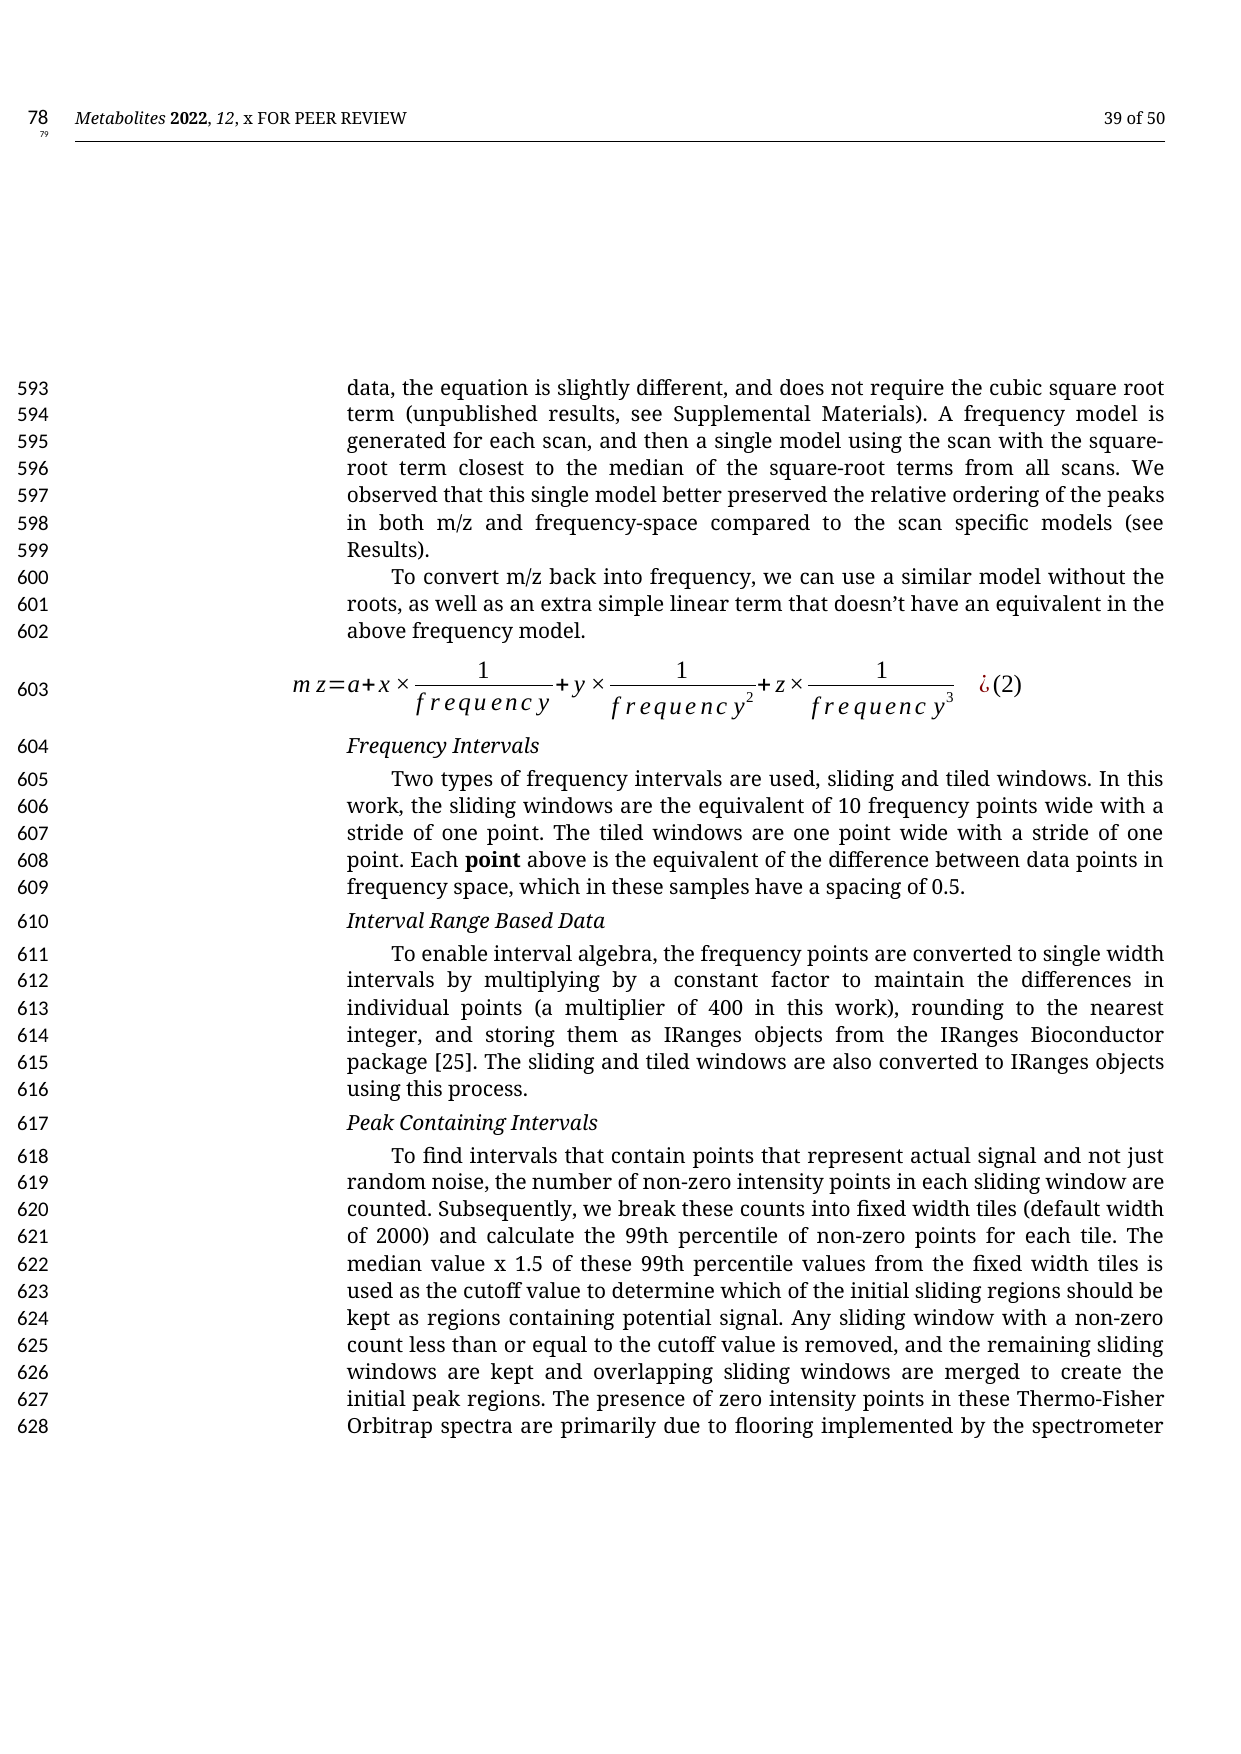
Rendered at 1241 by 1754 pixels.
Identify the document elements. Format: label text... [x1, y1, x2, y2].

subtitle Interval Range Based Data [347, 907, 1165, 934]
subtitle Peak Containing Intervals [347, 1108, 1165, 1136]
text To convert m/z back into frequency, we can use a similar model without the roots, as well as an extra simple linear term that doesn’t have an equivalent in the above frequency model. [347, 563, 1165, 644]
text To enable interval algebra, the frequency points are converted to single width intervals by multiplying by a constant factor to maintain the differences in individual points (a multiplier of 400 in this work), rounding to the nearest integer, and storing them as IRanges objects from the IRanges Bioconductor package [25]. The sliding and tiled windows are also converted to IRanges objects using this process. [347, 940, 1165, 1102]
subtitle Frequency Intervals [347, 732, 1165, 759]
text Two types of frequency intervals are used, sliding and tiled windows. In this work, the sliding windows are the equivalent of 10 frequency points wide with a stride of one point. The tiled windows are one point wide with a stride of one point. Each point above is the equivalent of the difference between data points in frequency space, which in these samples have a spacing of 0.5. [347, 765, 1165, 900]
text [347, 1142, 1165, 1439]
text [347, 374, 1165, 563]
